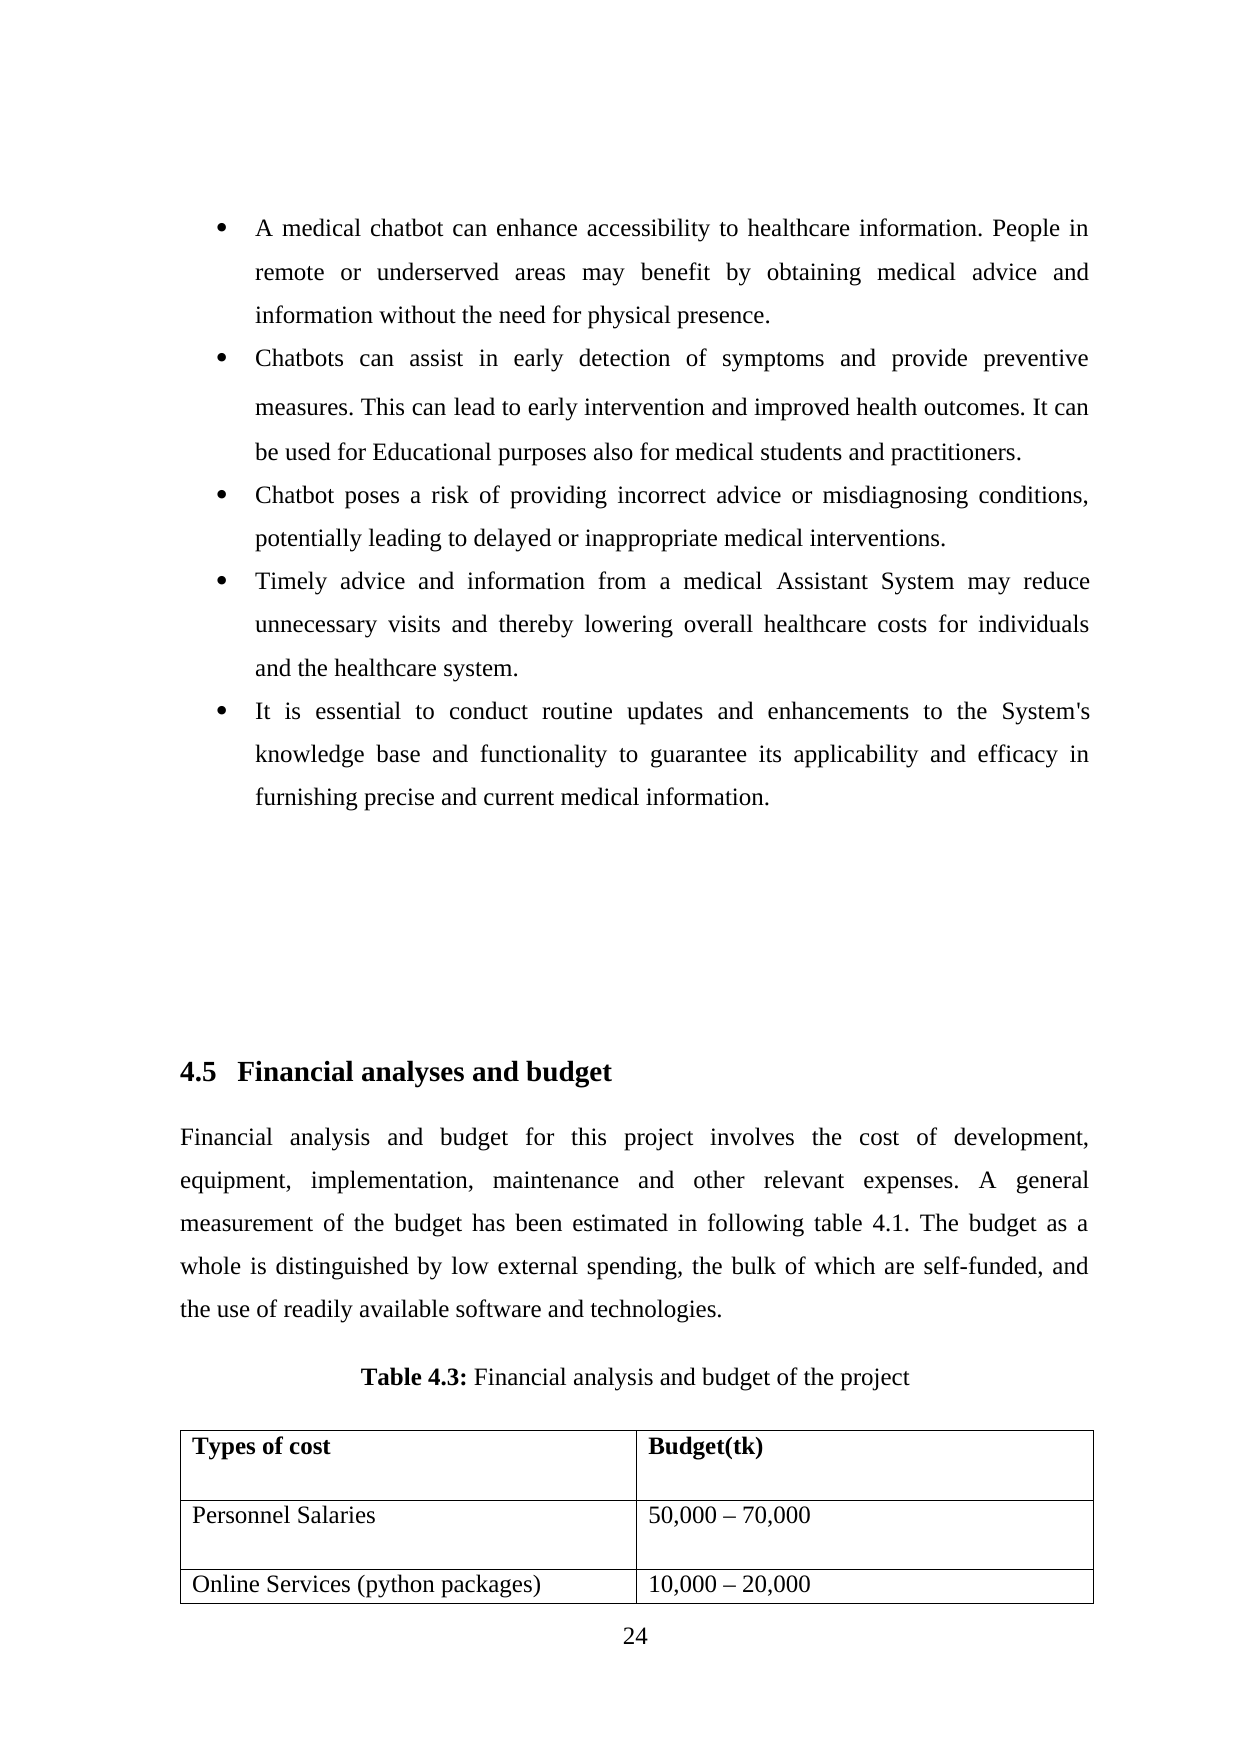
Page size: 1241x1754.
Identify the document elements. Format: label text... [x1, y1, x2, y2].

text Financial analysis and budget for this project involves the cost of development, equipment, implementation, maintenance and other relevant expenses. A general measurement of the budget has been estimated in following table 4.1. The budget as a whole is distinguished by low external spending, the bulk of which are self-funded, and the use of readily available software and technologies. [180, 1122, 1090, 1323]
list It is essential to conduct routine updates and enhancements to the System's knowledge base and functionality to guarantee its applicability and efficacy in furnishing precise and current medical information. [217, 696, 1090, 811]
list A medical chatbot can enhance accessibility to healthcare information. People in remote or underserved areas may benefit by obtaining medical advice and information without the need for physical presence. [217, 213, 1090, 328]
text Table 4.3: Financial analysis and budget of the project [180, 1362, 1090, 1391]
list Timely advice and information from a medical Assistant System may reduce unnecessary visits and thereby lowering overall healthcare costs for individuals and the healthcare system. [217, 566, 1090, 681]
table_header Types of cost [181, 1431, 636, 1499]
table_cell 10,000 – 20,000 [637, 1570, 1093, 1603]
table_header Budget(tk) [637, 1431, 1093, 1499]
list Chatbot poses a risk of providing incorrect advice or misdiagnosing conditions, potentially leading to delayed or inappropriate medical interventions. [217, 480, 1090, 552]
table_cell Personnel Salaries [181, 1501, 636, 1568]
text Financial analyses and budget [180, 1054, 1090, 1088]
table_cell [181, 1570, 636, 1603]
list Chatbots can assist in early detection of symptoms and provide preventive measures. This can lead to early intervention and improved health outcomes. It can be used for Educational purposes also for medical students and practitioners. [217, 343, 1090, 466]
table_cell 50,000 – 70,000 [637, 1501, 1093, 1568]
